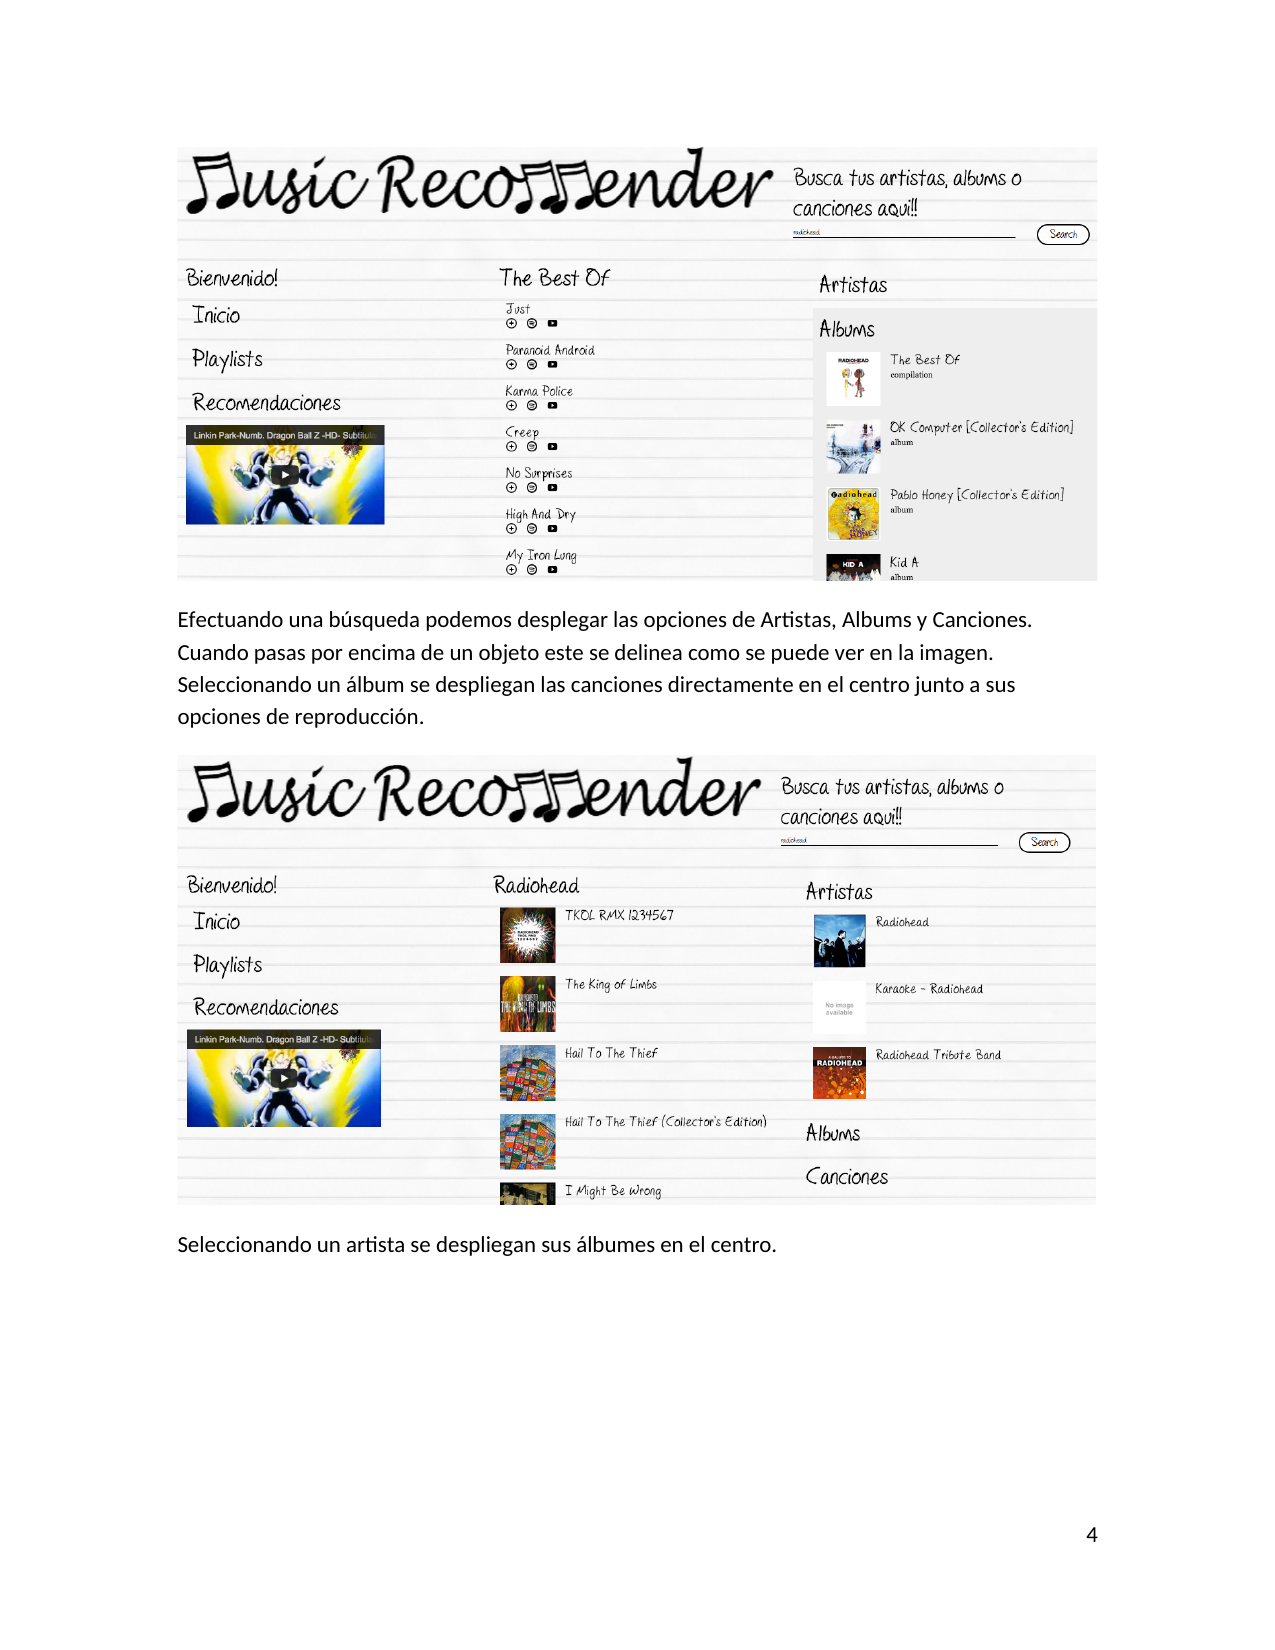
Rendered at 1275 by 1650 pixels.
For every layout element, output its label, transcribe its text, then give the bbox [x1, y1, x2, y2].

picture [177, 147, 1098, 581]
picture [177, 755, 1096, 1205]
text Efectuando una búsqueda podemos desplegar las opciones de Artistas, Albums y Canciones. Cuando pasas por encima de un objeto este se delinea como se puede ver en la imagen. Seleccionando un álbum se despliegan las canciones directamente en el centro junto a sus opciones de reproducción. [177, 605, 1098, 730]
text Seleccionando un artista se despliegan sus álbumes en el centro. [177, 1230, 1098, 1258]
